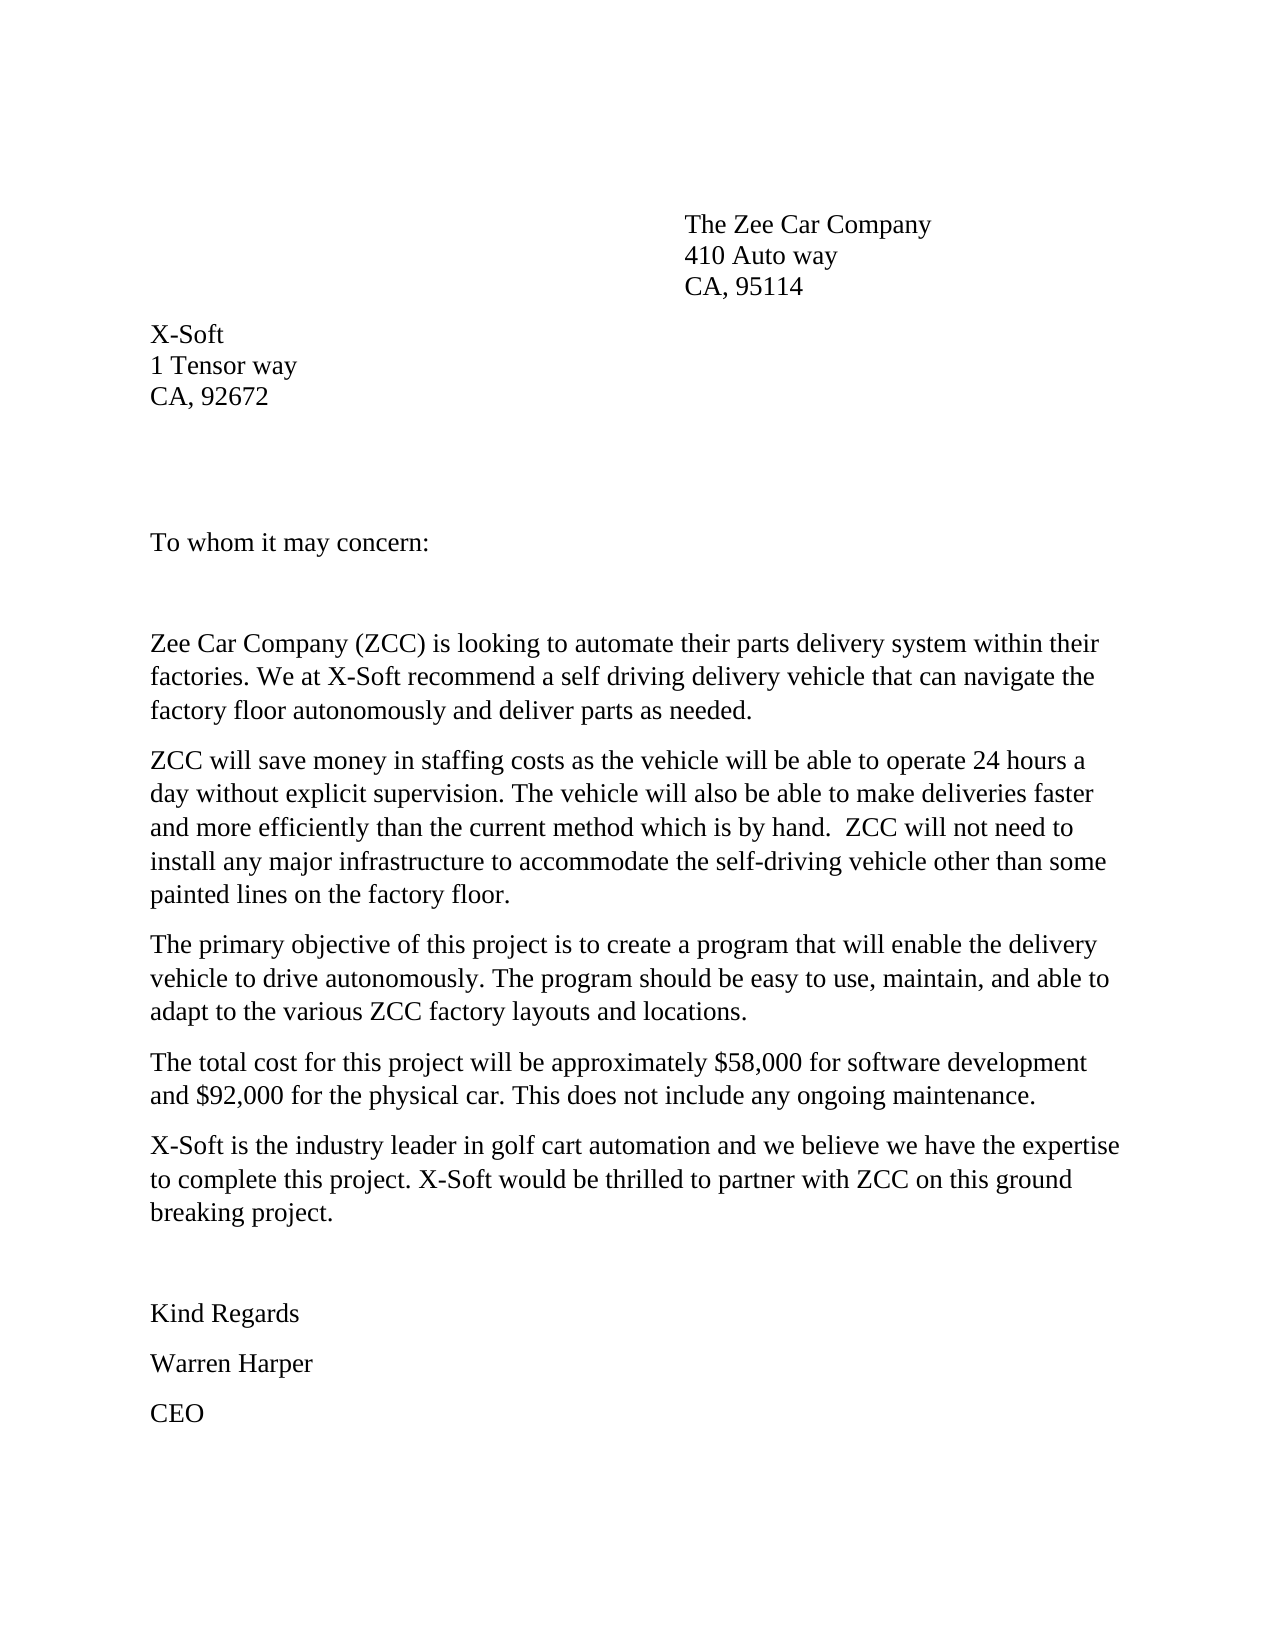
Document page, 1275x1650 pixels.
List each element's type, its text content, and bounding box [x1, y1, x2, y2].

text Zee Car Company (ZCC) is looking to automate their parts delivery system within their factories. We at X-Soft recommend a self driving delivery vehicle that can navigate the factory floor autonomously and deliver parts as needed. [150, 627, 1125, 725]
text The primary objective of this project is to create a program that will enable the delivery vehicle to drive autonomously. The program should be easy to use, maintain, and able to adapt to the various ZCC factory layouts and locations. [150, 928, 1125, 1027]
text To whom it may concern: [150, 526, 1125, 557]
text CEO [150, 1397, 1125, 1428]
text X-Soft is the industry leader in golf cart automation and we believe we have the expertise to complete this project. X-Soft would be thrilled to partner with ZCC on this ground breaking project. [150, 1129, 1125, 1228]
text X-Soft 1 Tensor way CA, 92672 [150, 318, 1125, 412]
text Kind Regards [150, 1297, 1125, 1328]
text The Zee Car Company 410 Auto way CA, 95114 [684, 208, 1125, 301]
text ZCC will save money in staffing costs as the vehicle will be able to operate 24 hours a day without explicit supervision. The vehicle will also be able to make deliveries faster and more efficiently than the current method which is by hand. ZCC will not need to install any major infrastructure to accommodate the self-driving vehicle other than some painted lines on the factory floor. [150, 744, 1125, 909]
text The total cost for this project will be approximately $58,000 for software development and $92,000 for the physical car. This does not include any ongoing maintenance. [150, 1046, 1125, 1110]
text Warren Harper [150, 1347, 1125, 1378]
